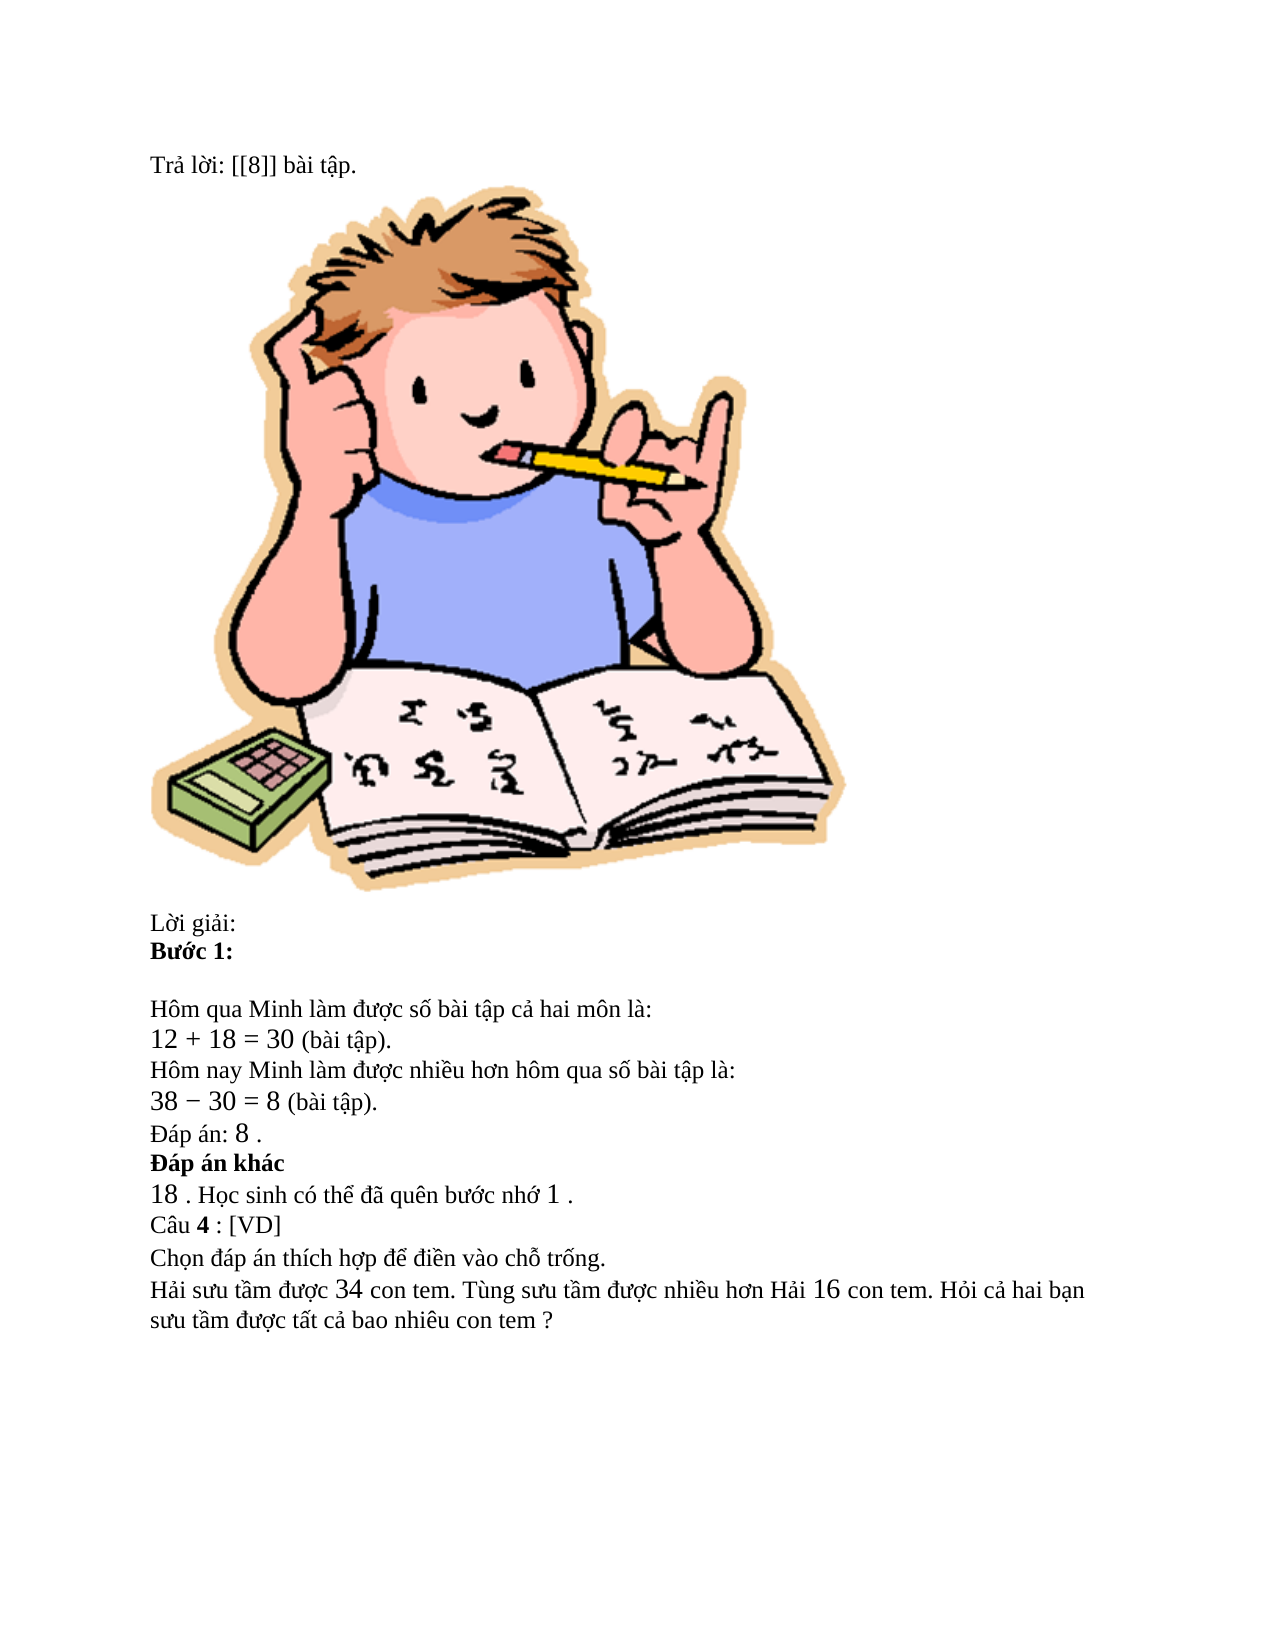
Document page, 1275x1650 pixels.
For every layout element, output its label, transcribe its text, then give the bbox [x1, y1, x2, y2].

text Câu 4 : [VD] [150, 1210, 1125, 1238]
text Hôm qua Minh làm được số bài tập cả hai môn là: 12 + 18 = 30 (bài tập). Hôm nay Minh làm được nhiều hơn hôm qua số bài tập là: 38 − 30 = 8 (bài tập). Đáp án: 8 . Đáp án khác 18 . Học sinh có thể đã quên bước nhớ 1 . [150, 965, 1125, 1210]
picture [150, 178, 855, 903]
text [150, 1243, 1125, 1333]
text Bước 1: [150, 936, 1125, 965]
text Lời giải: [150, 908, 1125, 936]
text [150, 150, 1125, 902]
